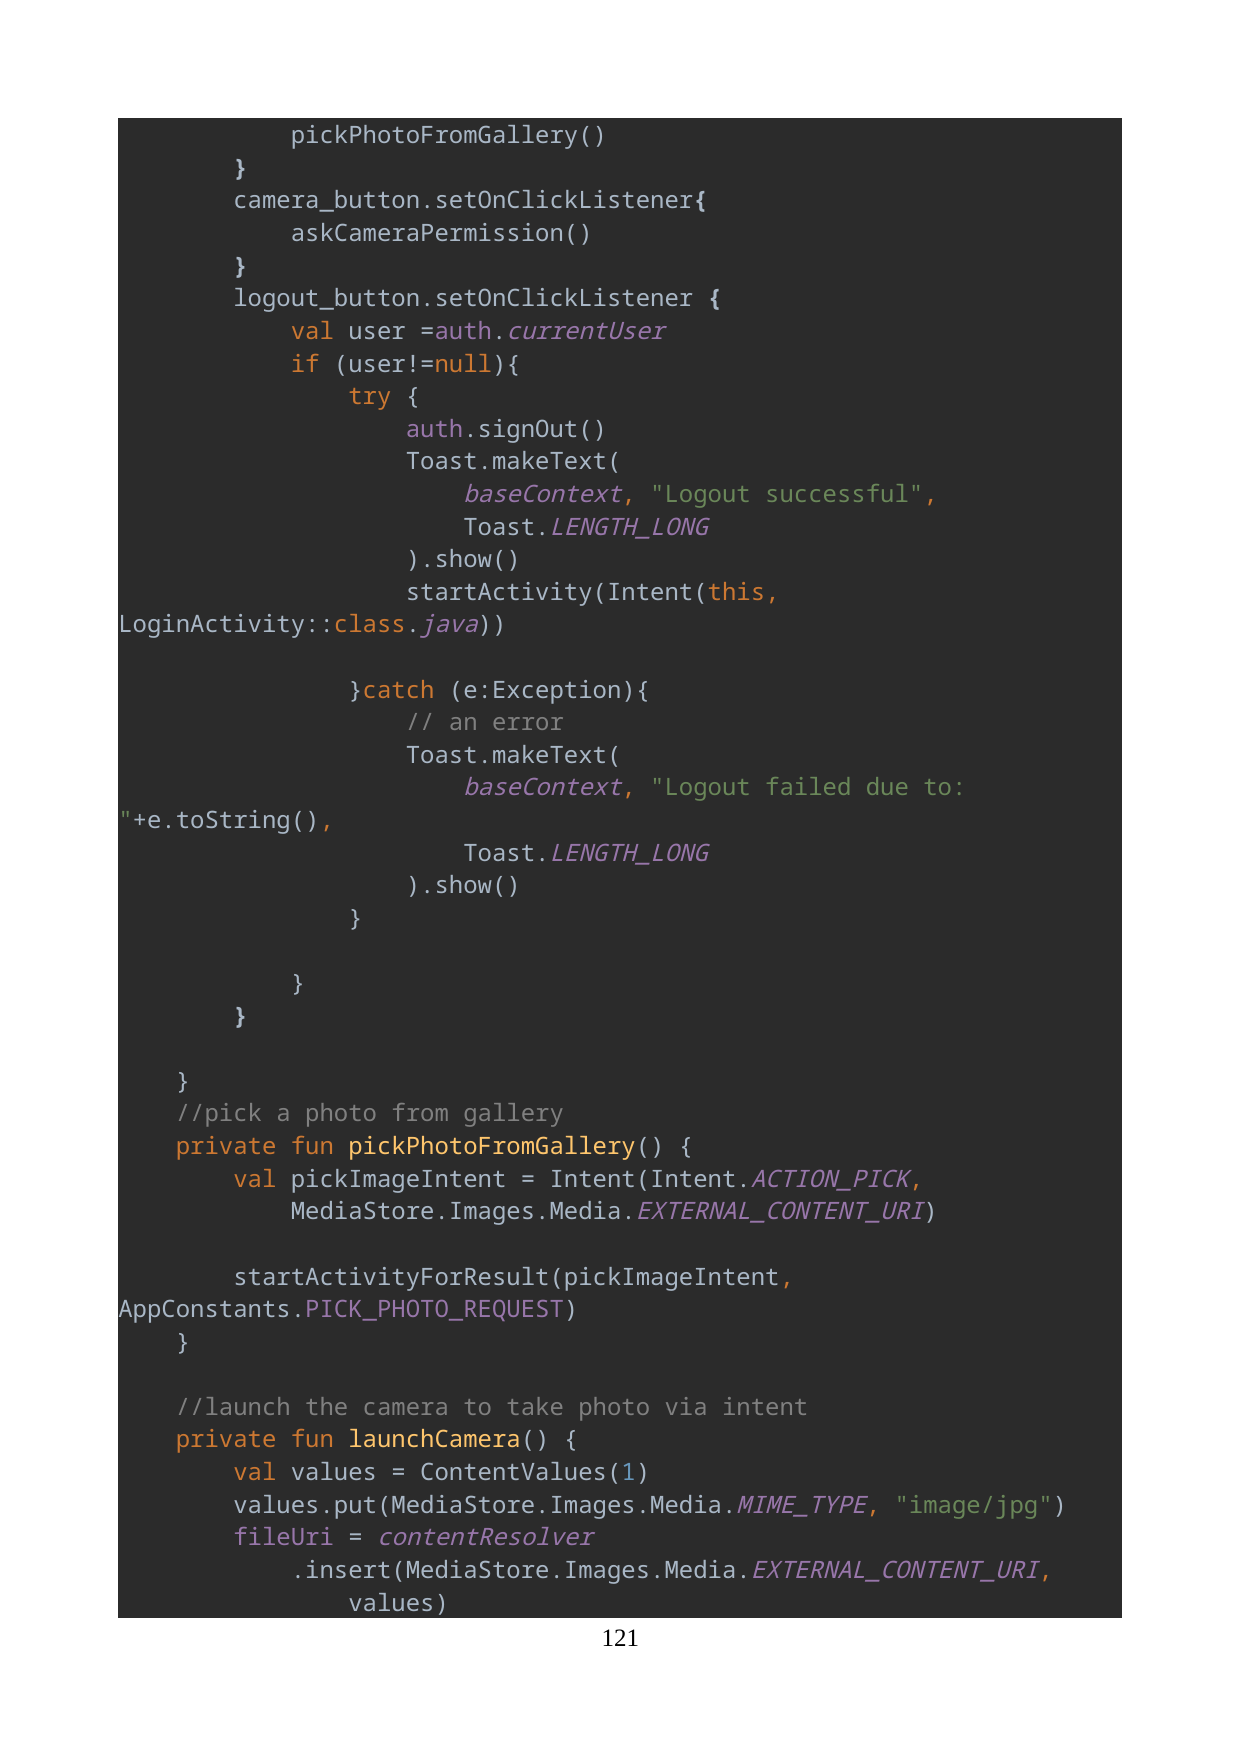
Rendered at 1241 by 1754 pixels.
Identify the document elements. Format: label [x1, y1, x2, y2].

text [118, 118, 1122, 1618]
